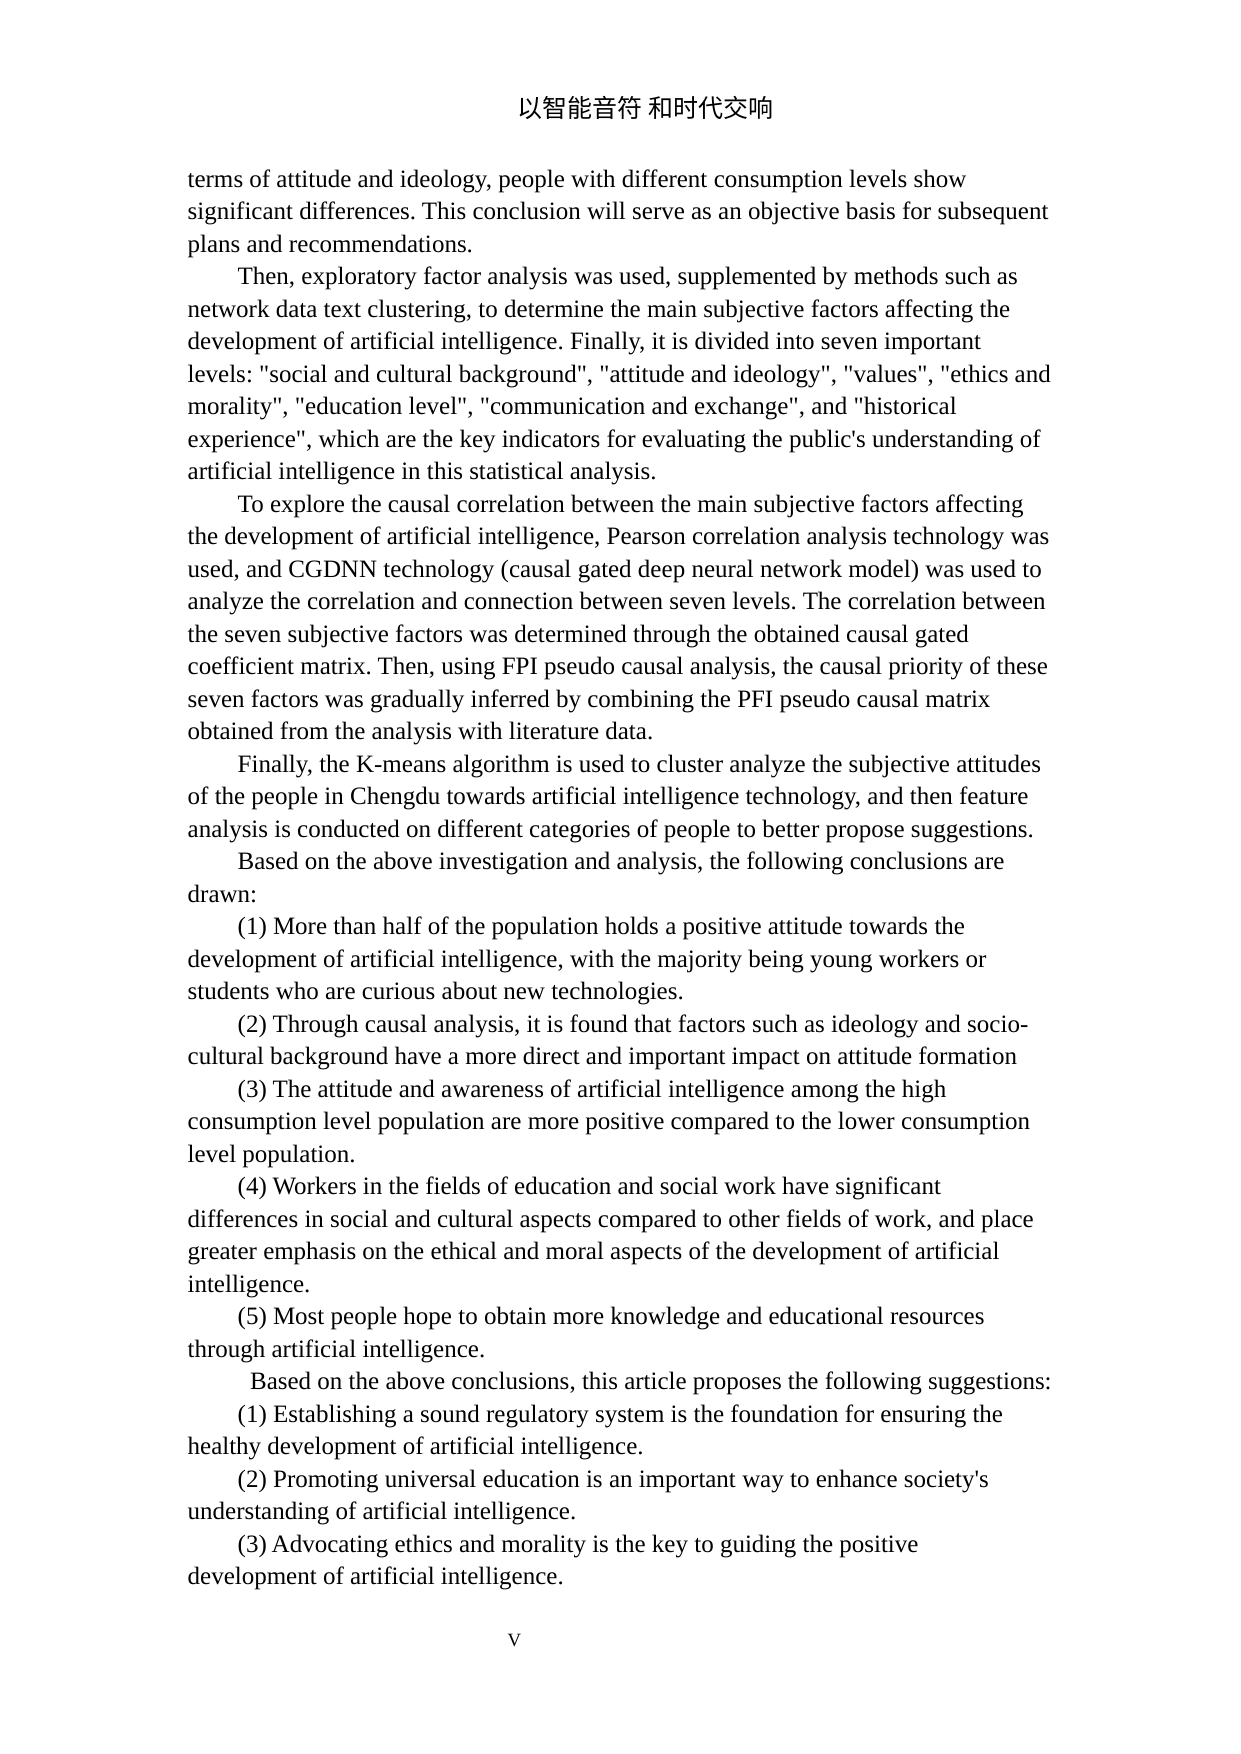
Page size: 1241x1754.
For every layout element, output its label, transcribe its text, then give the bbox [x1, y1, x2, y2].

text Then, exploratory factor analysis was used, supplemented by methods such as network data text clustering, to determine the main subjective factors affecting the development of artificial intelligence. Finally, it is divided into seven important levels: "social and cultural background", "attitude and ideology", "values", "ethics and morality", "education level", "communication and exchange", and "historical experience", which are the key indicators for evaluating the public's understanding of artificial intelligence in this statistical analysis. [187, 259, 1053, 487]
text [187, 162, 1053, 259]
text (2) Promoting universal education is an important way to enhance society's understanding of artificial intelligence. [187, 1462, 1053, 1527]
text (1) More than half of the population holds a positive attitude towards the development of artificial intelligence, with the majority being young workers or students who are curious about new technologies. [187, 909, 1053, 1007]
text (4) Workers in the fields of education and social work have significant differences in social and cultural aspects compared to other fields of work, and place greater emphasis on the ethical and moral aspects of the development of artificial intelligence. [187, 1169, 1053, 1299]
text Based on the above investigation and analysis, the following conclusions are drawn: [187, 844, 1053, 909]
text (3) The attitude and awareness of artificial intelligence among the high consumption level population are more positive compared to the lower consumption level population. [187, 1072, 1053, 1169]
text (2) Through causal analysis, it is found that factors such as ideology and socio-cultural background have a more direct and important impact on attitude formation [187, 1007, 1053, 1072]
text Finally, the K-means algorithm is used to cluster analyze the subjective attitudes of the people in Chengdu towards artificial intelligence technology, and then feature analysis is conducted on different categories of people to better propose suggestions. [187, 747, 1053, 844]
text Based on the above conclusions, this article proposes the following suggestions: [187, 1364, 1053, 1397]
text (5) Most people hope to obtain more knowledge and educational resources through artificial intelligence. [187, 1299, 1053, 1364]
text (3) Advocating ethics and morality is the key to guiding the positive development of artificial intelligence. [187, 1527, 1053, 1592]
text To explore the causal correlation between the main subjective factors affecting the development of artificial intelligence, Pearson correlation analysis technology was used, and CGDNN technology (causal gated deep neural network model) was used to analyze the correlation and connection between seven levels. The correlation between the seven subjective factors was determined through the obtained causal gated coefficient matrix. Then, using FPI pseudo causal analysis, the causal priority of these seven factors was gradually inferred by combining the PFI pseudo causal matrix obtained from the analysis with literature data. [187, 487, 1053, 747]
text (1) Establishing a sound regulatory system is the foundation for ensuring the healthy development of artificial intelligence. [187, 1397, 1053, 1462]
